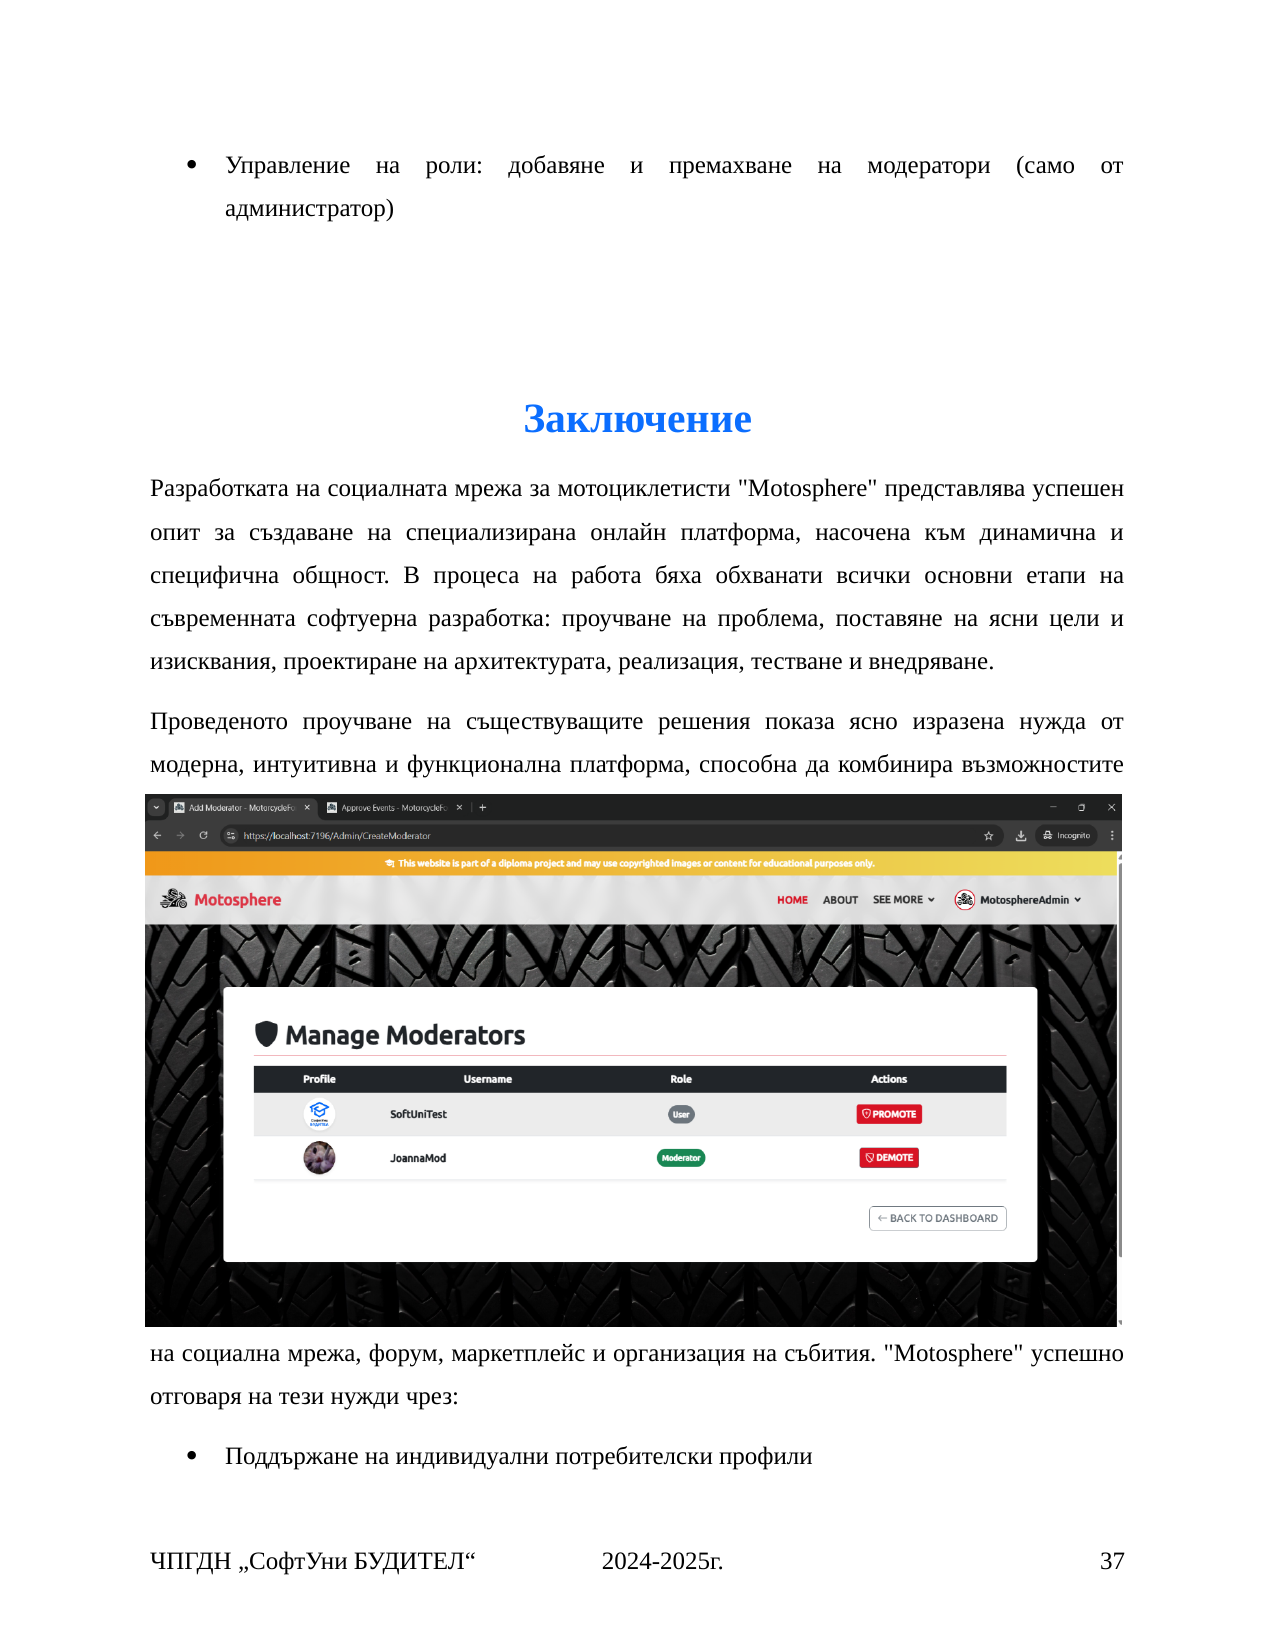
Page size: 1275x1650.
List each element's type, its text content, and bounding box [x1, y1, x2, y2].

text Разработката на социалната мрежа за мотоциклетисти "Motosphere" представлява успешен опит за създаване на специализирана онлайн платформа, насочена към динамична и специфична общност. В процеса на работа бяха обхванати всички основни етапи на съвременната софтуерна разработка: проучване на проблема, поставяне на ясни цели и изисквания, проектиране на архитектурата, реализация, тестване и внедряване. [150, 473, 1125, 675]
list Управление на роли: добавяне и премахване на модератори (само от администратор) [187, 150, 1125, 222]
subtitle Заключение [150, 393, 1125, 441]
picture [143, 794, 1122, 1326]
list Поддържане на индивидуални потребителски профили [187, 1441, 1125, 1470]
